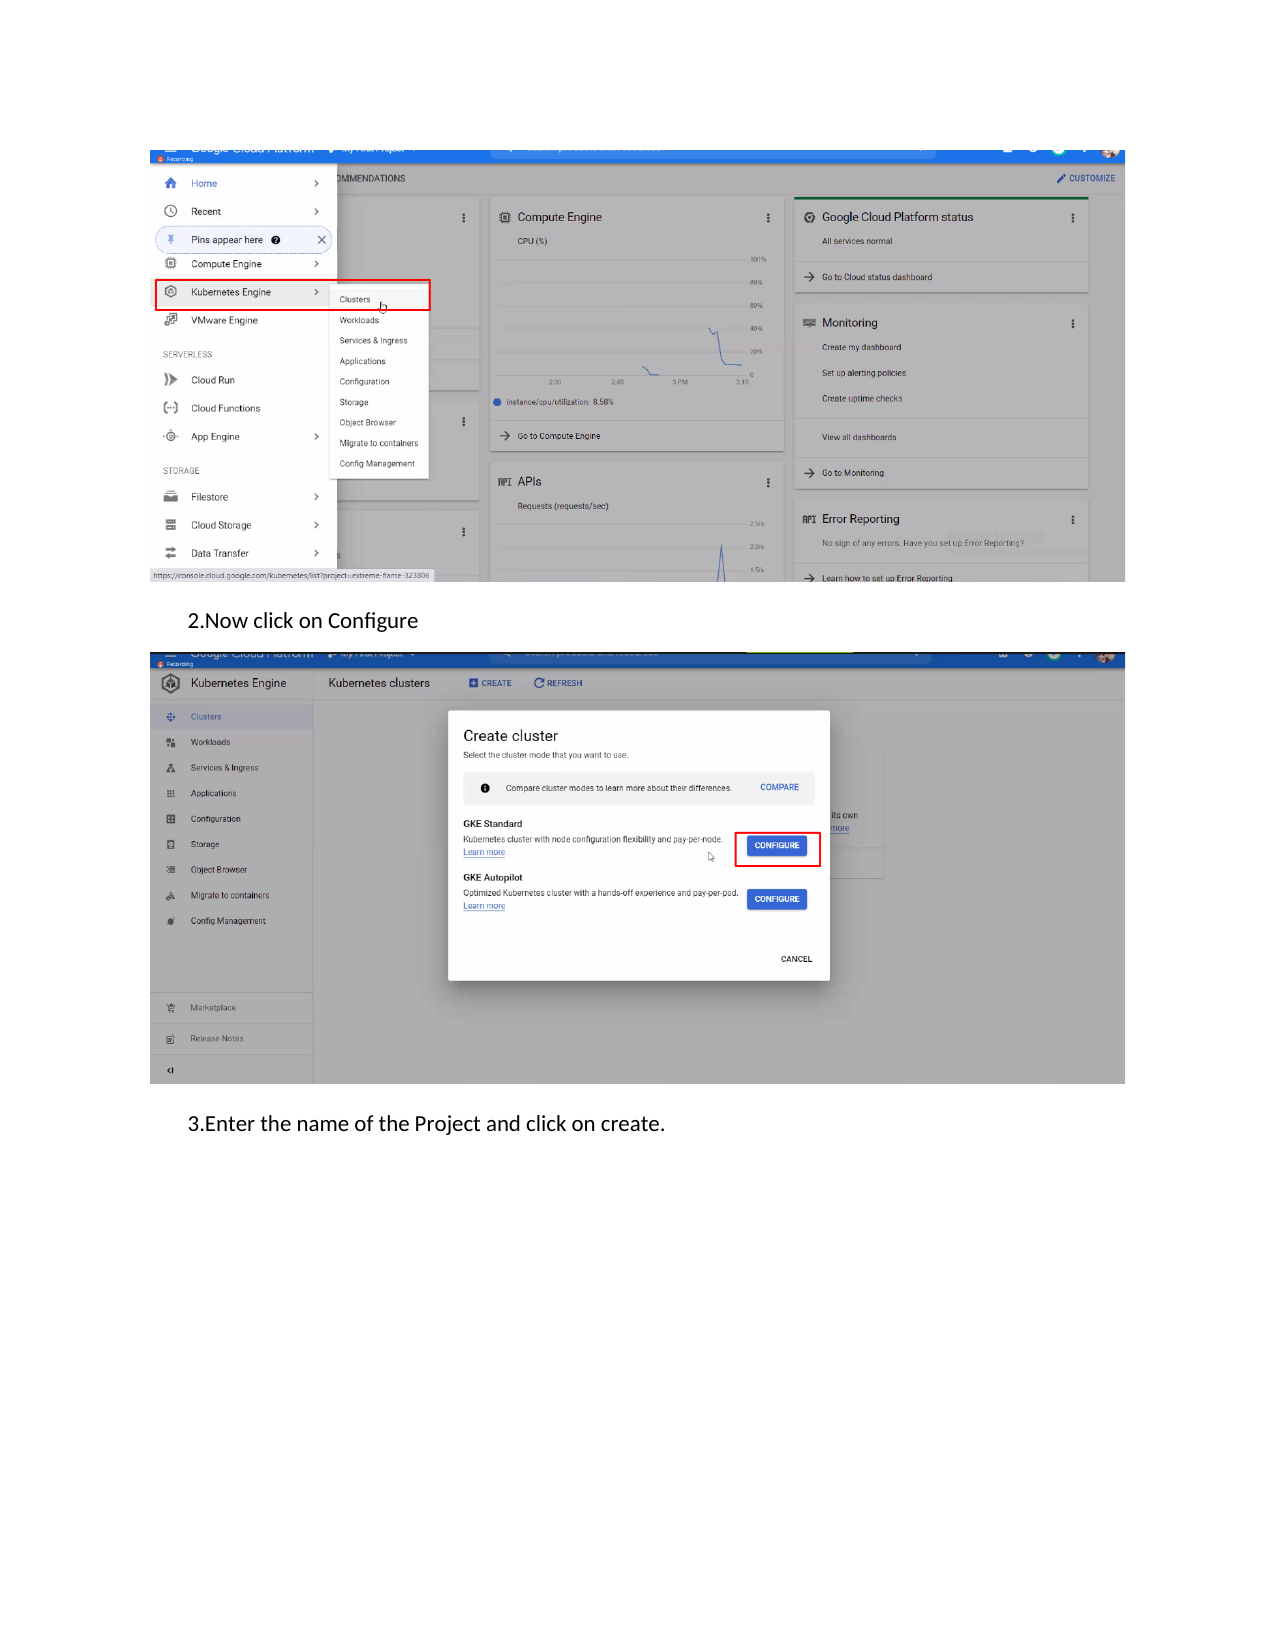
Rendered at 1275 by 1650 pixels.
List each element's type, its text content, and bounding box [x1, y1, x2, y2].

picture [150, 652, 1125, 1084]
text 2.Now click on Configure [187, 606, 1125, 634]
text 3.Enter the name of the Project and click on create. [187, 1109, 1125, 1137]
picture [150, 150, 1125, 582]
